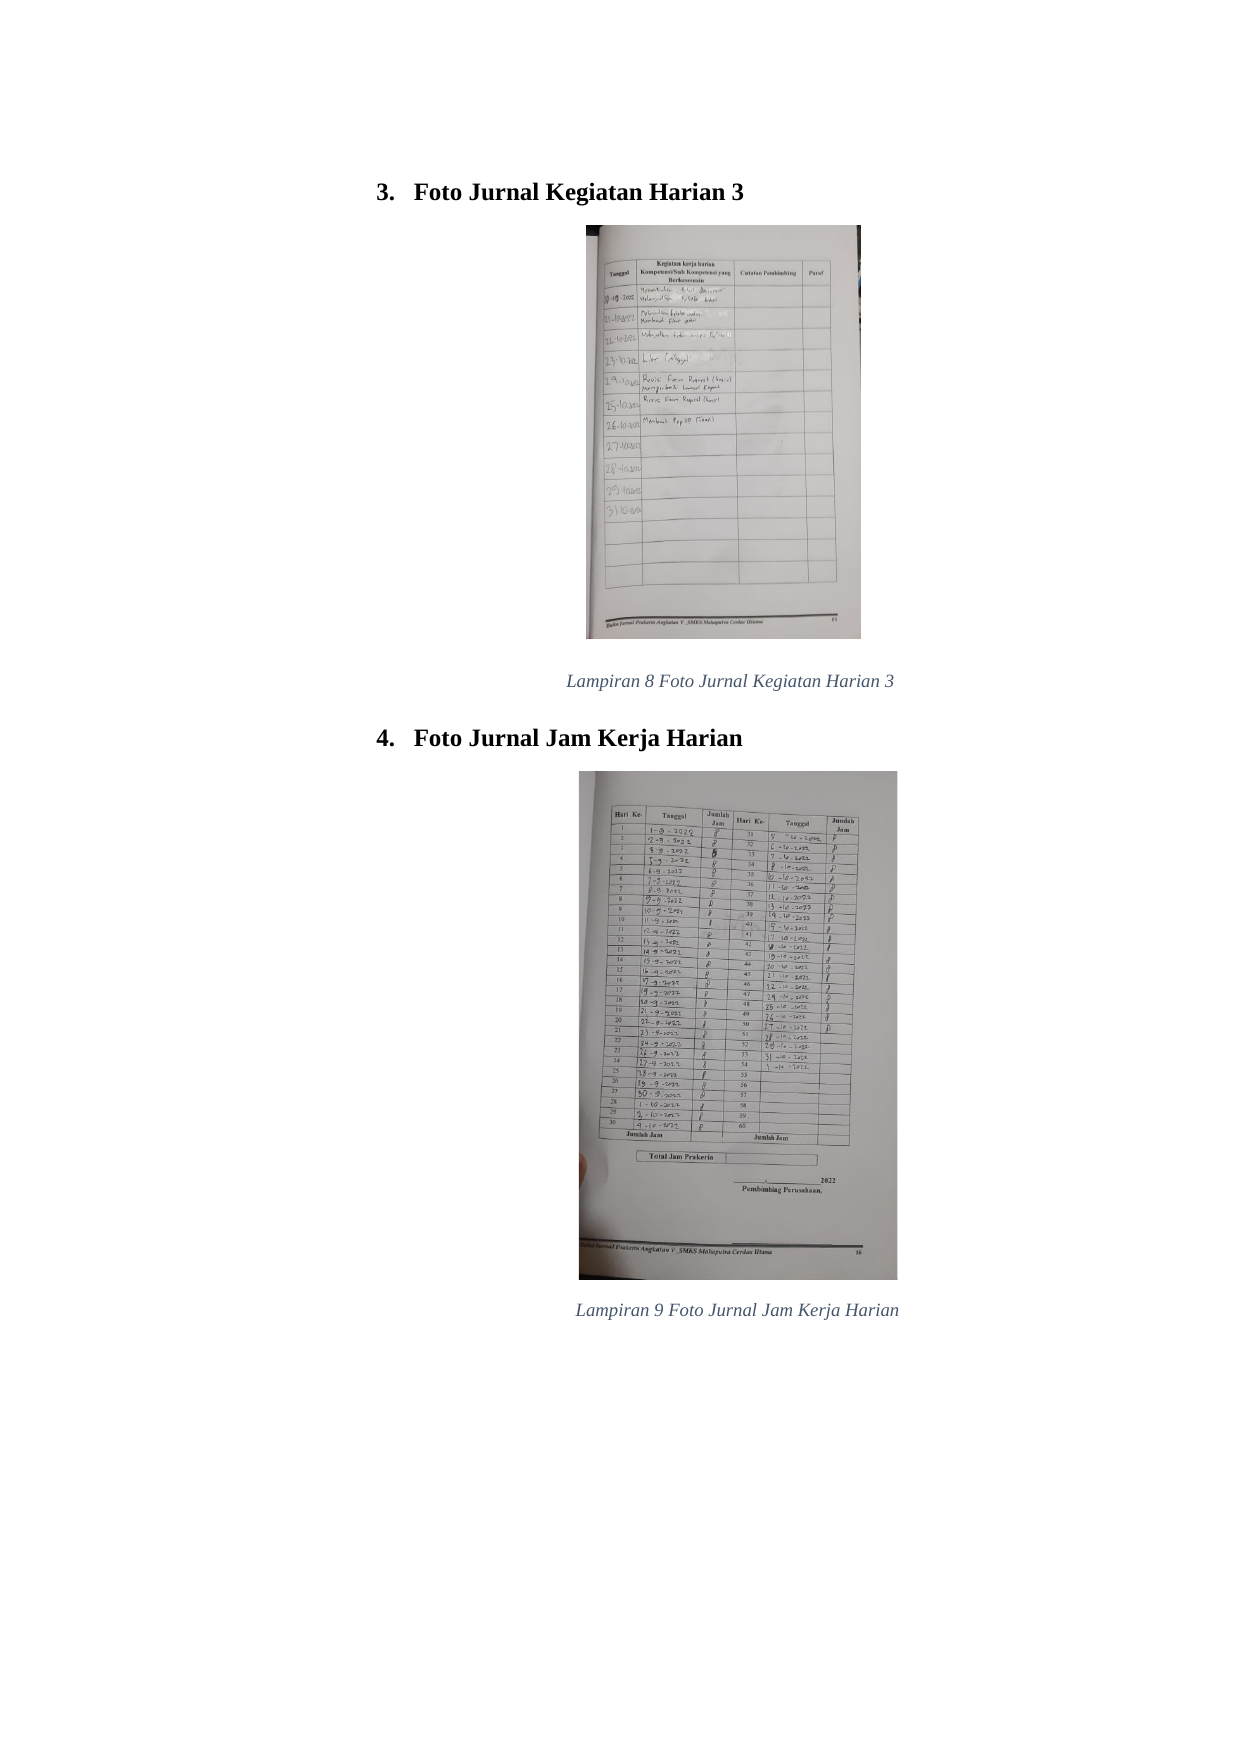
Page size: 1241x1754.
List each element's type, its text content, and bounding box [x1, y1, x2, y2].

picture [586, 225, 861, 639]
text Lampiran 8 Foto Jurnal Kegiatan Harian 3 [399, 670, 1063, 692]
list Foto Jurnal Kegiatan Harian 3 [376, 177, 1063, 206]
list Foto Jurnal Jam Kerja Harian [376, 723, 1063, 752]
picture [578, 771, 898, 1280]
text Lampiran 9 Foto Jurnal Jam Kerja Harian [413, 1299, 1063, 1320]
